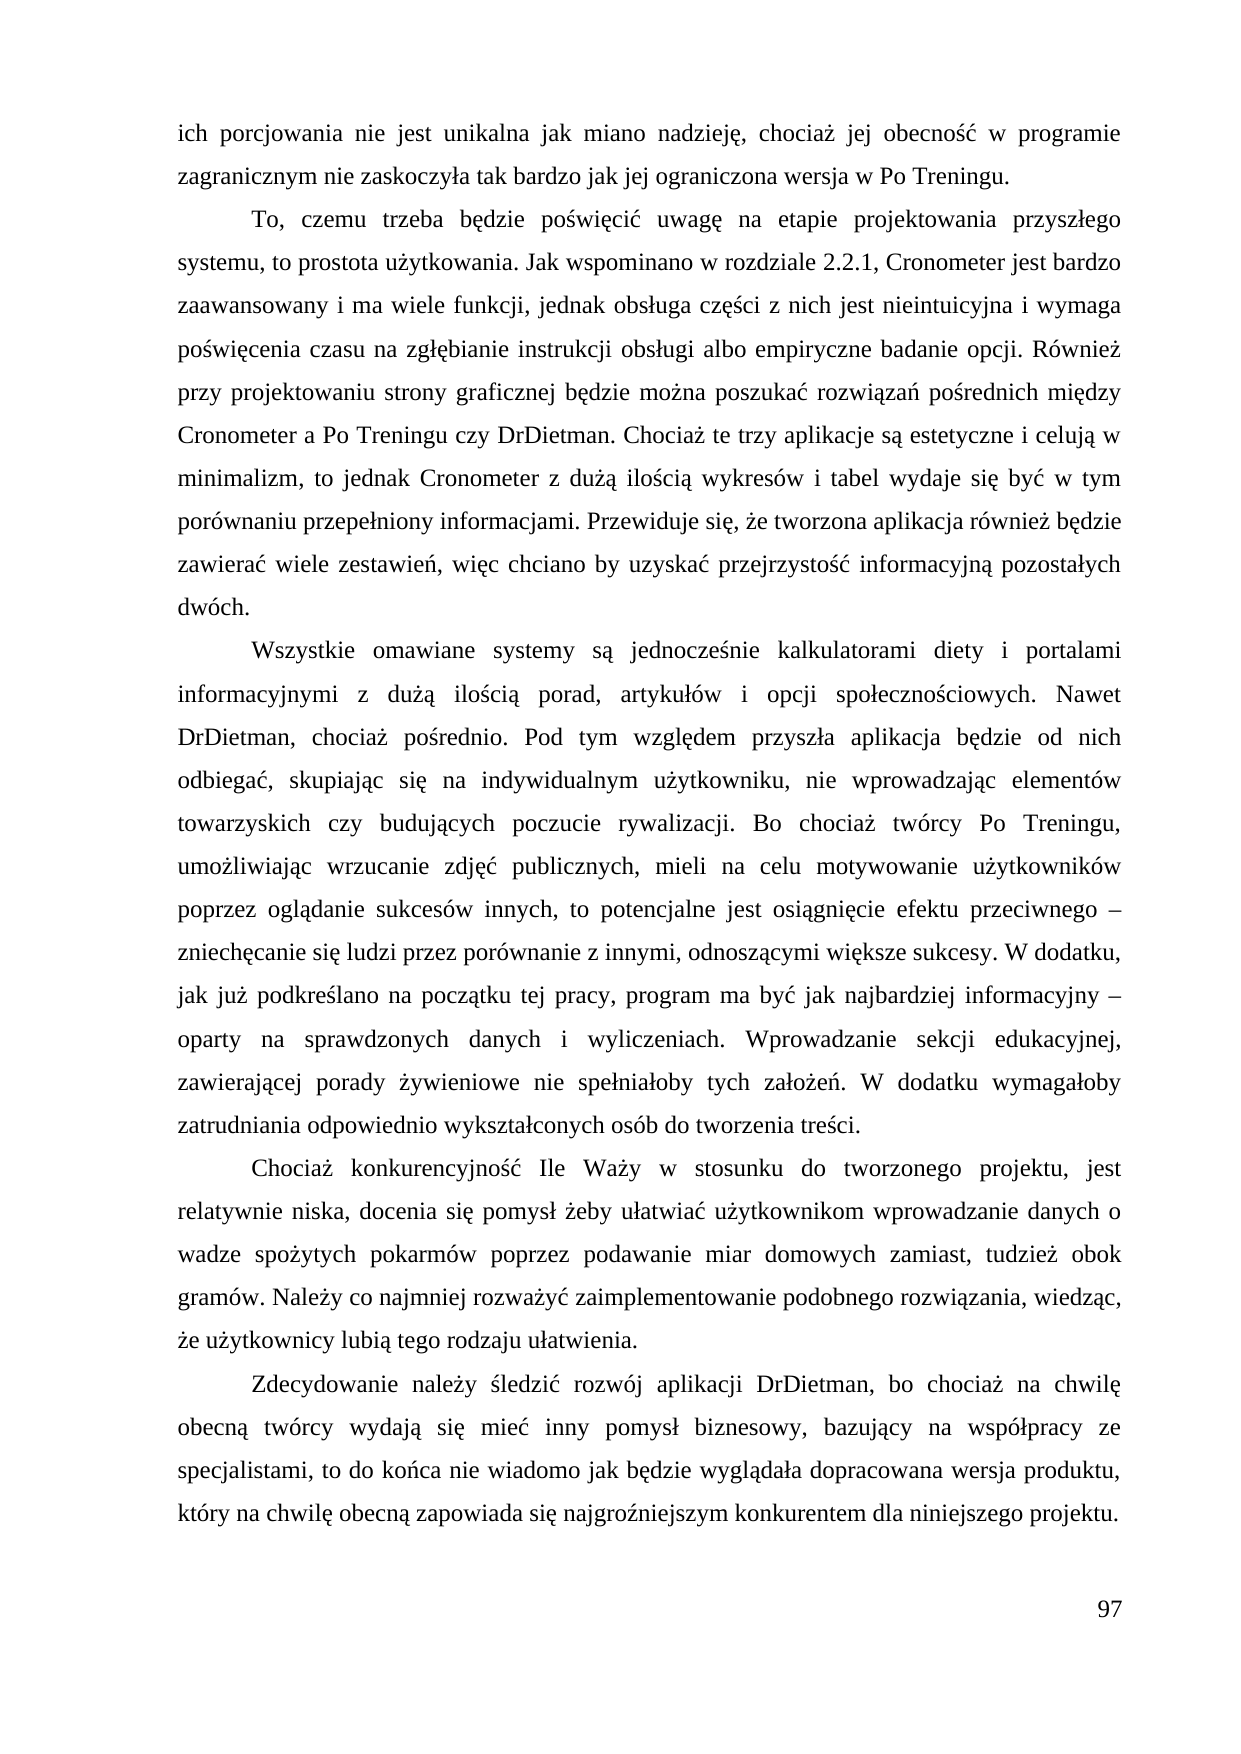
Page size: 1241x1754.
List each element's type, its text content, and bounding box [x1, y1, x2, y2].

text Wszystkie omawiane systemy są jednocześnie kalkulatorami diety i portalami informacyjnymi z dużą ilością porad, artykułów i opcji społecznościowych. Nawet DrDietman, chociaż pośrednio. Pod tym względem przyszła aplikacja będzie od nich odbiegać, skupiając się na indywidualnym użytkowniku, nie wprowadzając elementów towarzyskich czy budujących poczucie rywalizacji. Bo chociaż twórcy Po Treningu, umożliwiając wrzucanie zdjęć publicznych, mieli na celu motywowanie użytkowników poprzez oglądanie sukcesów innych, to potencjalne jest osiągnięcie efektu przeciwnego – zniechęcanie się ludzi przez porównanie z innymi, odnoszącymi większe sukcesy. W dodatku, jak już podkreślano na początku tej pracy, program ma być jak najbardziej informacyjny – oparty na sprawdzonych danych i wyliczeniach. Wprowadzanie sekcji edukacyjnej, zawierającej porady żywieniowe nie spełniałoby tych założeń. W dodatku wymagałoby zatrudniania odpowiednio wykształconych osób do tworzenia treści. [177, 636, 1122, 1139]
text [177, 118, 1122, 190]
text Zdecydowanie należy śledzić rozwój aplikacji DrDietman, bo chociaż na chwilę obecną twórcy wydają się mieć inny pomysł biznesowy, bazujący na współpracy ze specjalistami, to do końca nie wiadomo jak będzie wyglądała dopracowana wersja produktu, który na chwilę obecną zapowiada się najgroźniejszym konkurentem dla niniejszego projektu. [177, 1369, 1122, 1527]
text To, czemu trzeba będzie poświęcić uwagę na etapie projektowania przyszłego systemu, to prostota użytkowania. Jak wspominano w rozdziale 2.2.1, Cronometer jest bardzo zaawansowany i ma wiele funkcji, jednak obsługa części z nich jest nieintuicyjna i wymaga poświęcenia czasu na zgłębianie instrukcji obsługi albo empiryczne badanie opcji. Również przy projektowaniu strony graficznej będzie można poszukać rozwiązań pośrednich między Cronometer a Po Treningu czy DrDietman. Chociaż te trzy aplikacje są estetyczne i celują w minimalizm, to jednak Cronometer z dużą ilością wykresów i tabel wydaje się być w tym porównaniu przepełniony informacjami. Przewiduje się, że tworzona aplikacja również będzie zawierać wiele zestawień, więc chciano by uzyskać przejrzystość informacyjną pozostałych dwóch. [177, 204, 1122, 621]
text Chociaż konkurencyjność Ile Waży w stosunku do tworzonego projektu, jest relatywnie niska, docenia się pomysł żeby ułatwiać użytkownikom wprowadzanie danych o wadze spożytych pokarmów poprzez podawanie miar domowych zamiast, tudzież obok gramów. Należy co najmniej rozważyć zaimplementowanie podobnego rozwiązania, wiedząc, że użytkownicy lubią tego rodzaju ułatwienia. [177, 1153, 1122, 1354]
